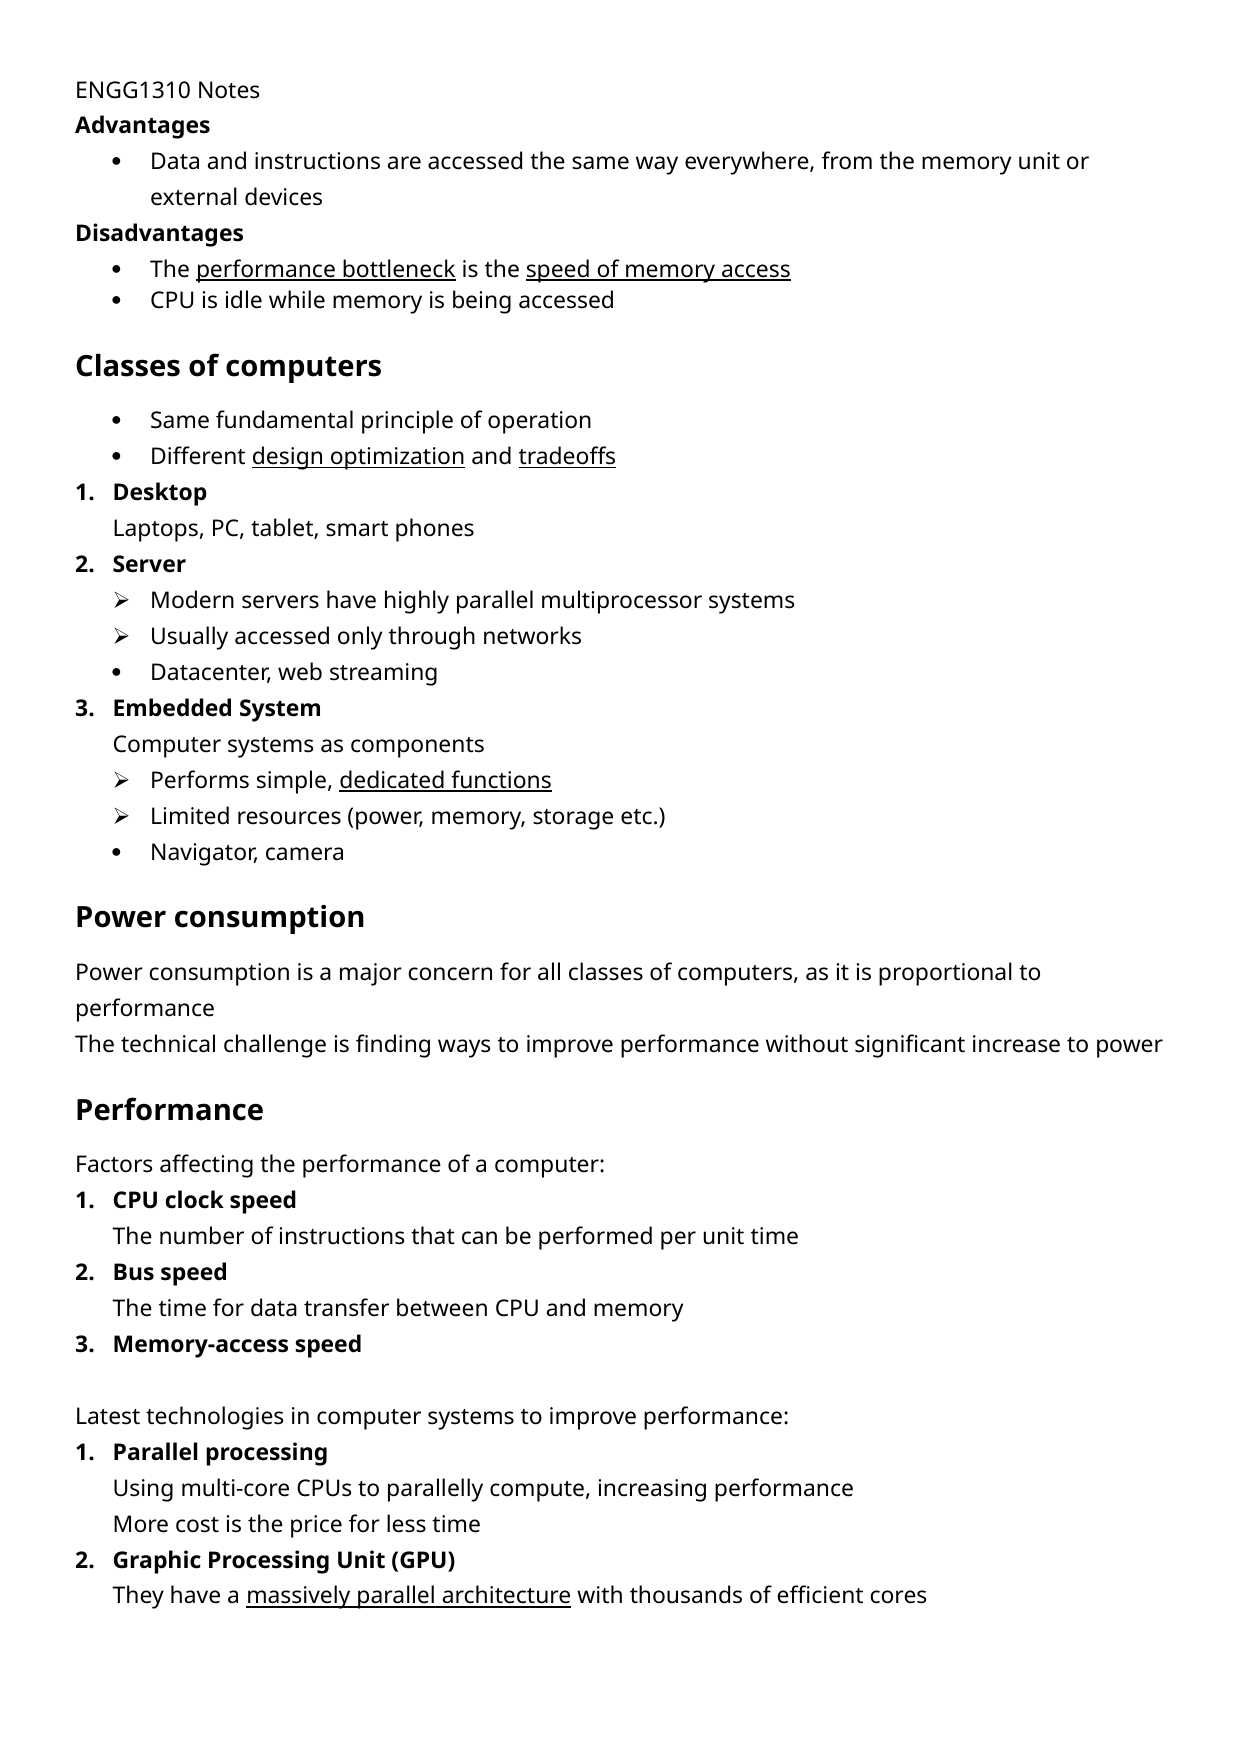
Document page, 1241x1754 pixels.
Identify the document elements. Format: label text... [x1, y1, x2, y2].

subtitle Power consumption [75, 896, 1165, 936]
list Navigator, camera [112, 836, 1165, 867]
list Parallel processing [75, 1436, 1165, 1467]
list CPU clock speed [75, 1184, 1165, 1215]
list Datacenter, web streaming [112, 656, 1165, 687]
subtitle Disadvantages [75, 217, 1165, 248]
list Performs simple, dedicated functions [112, 764, 1165, 795]
list They have a massively parallel architecture with thousands of efficient cores [112, 1579, 1165, 1611]
text Power consumption is a major concern for all classes of computers, as it is proportional to performance [75, 956, 1165, 1023]
list Data and instructions are accessed the same way everywhere, from the memory unit or external devices [112, 145, 1165, 212]
list Usually accessed only through networks [112, 620, 1165, 651]
text The technical challenge is finding ways to improve performance without significant increase to power [75, 1028, 1165, 1059]
list Memory-access speed [75, 1328, 1165, 1359]
list CPU is idle while memory is being accessed [112, 284, 1165, 315]
list The performance bottleneck is the speed of memory access [112, 253, 1165, 284]
list Laptops, PC, tablet, smart phones [112, 512, 1165, 543]
list Different design optimization and tradeoffs [112, 440, 1165, 471]
text The number of instructions that can be performed per unit time [112, 1220, 1165, 1251]
list Modern servers have highly parallel multiprocessor systems [112, 584, 1165, 615]
subtitle Classes of computers [75, 345, 1165, 384]
list Bus speed [75, 1256, 1165, 1287]
list More cost is the price for less time [112, 1508, 1165, 1539]
text Factors affecting the performance of a computer: [75, 1148, 1165, 1179]
list Limited resources (power, memory, storage etc.) [112, 799, 1165, 831]
list Graphic Processing Unit (GPU) [75, 1543, 1165, 1575]
list Server [75, 548, 1165, 579]
list Same fundamental principle of operation [112, 404, 1165, 436]
list Embedded System [75, 692, 1165, 723]
subtitle Advantages [75, 109, 1165, 140]
list Desktop [75, 476, 1165, 507]
text Latest technologies in computer systems to improve performance: [75, 1400, 1165, 1431]
list Using multi-core CPUs to parallelly compute, increasing performance [112, 1472, 1165, 1503]
list The time for data transfer between CPU and memory [112, 1292, 1165, 1323]
subtitle Performance [75, 1089, 1165, 1128]
list Computer systems as components [112, 728, 1165, 759]
